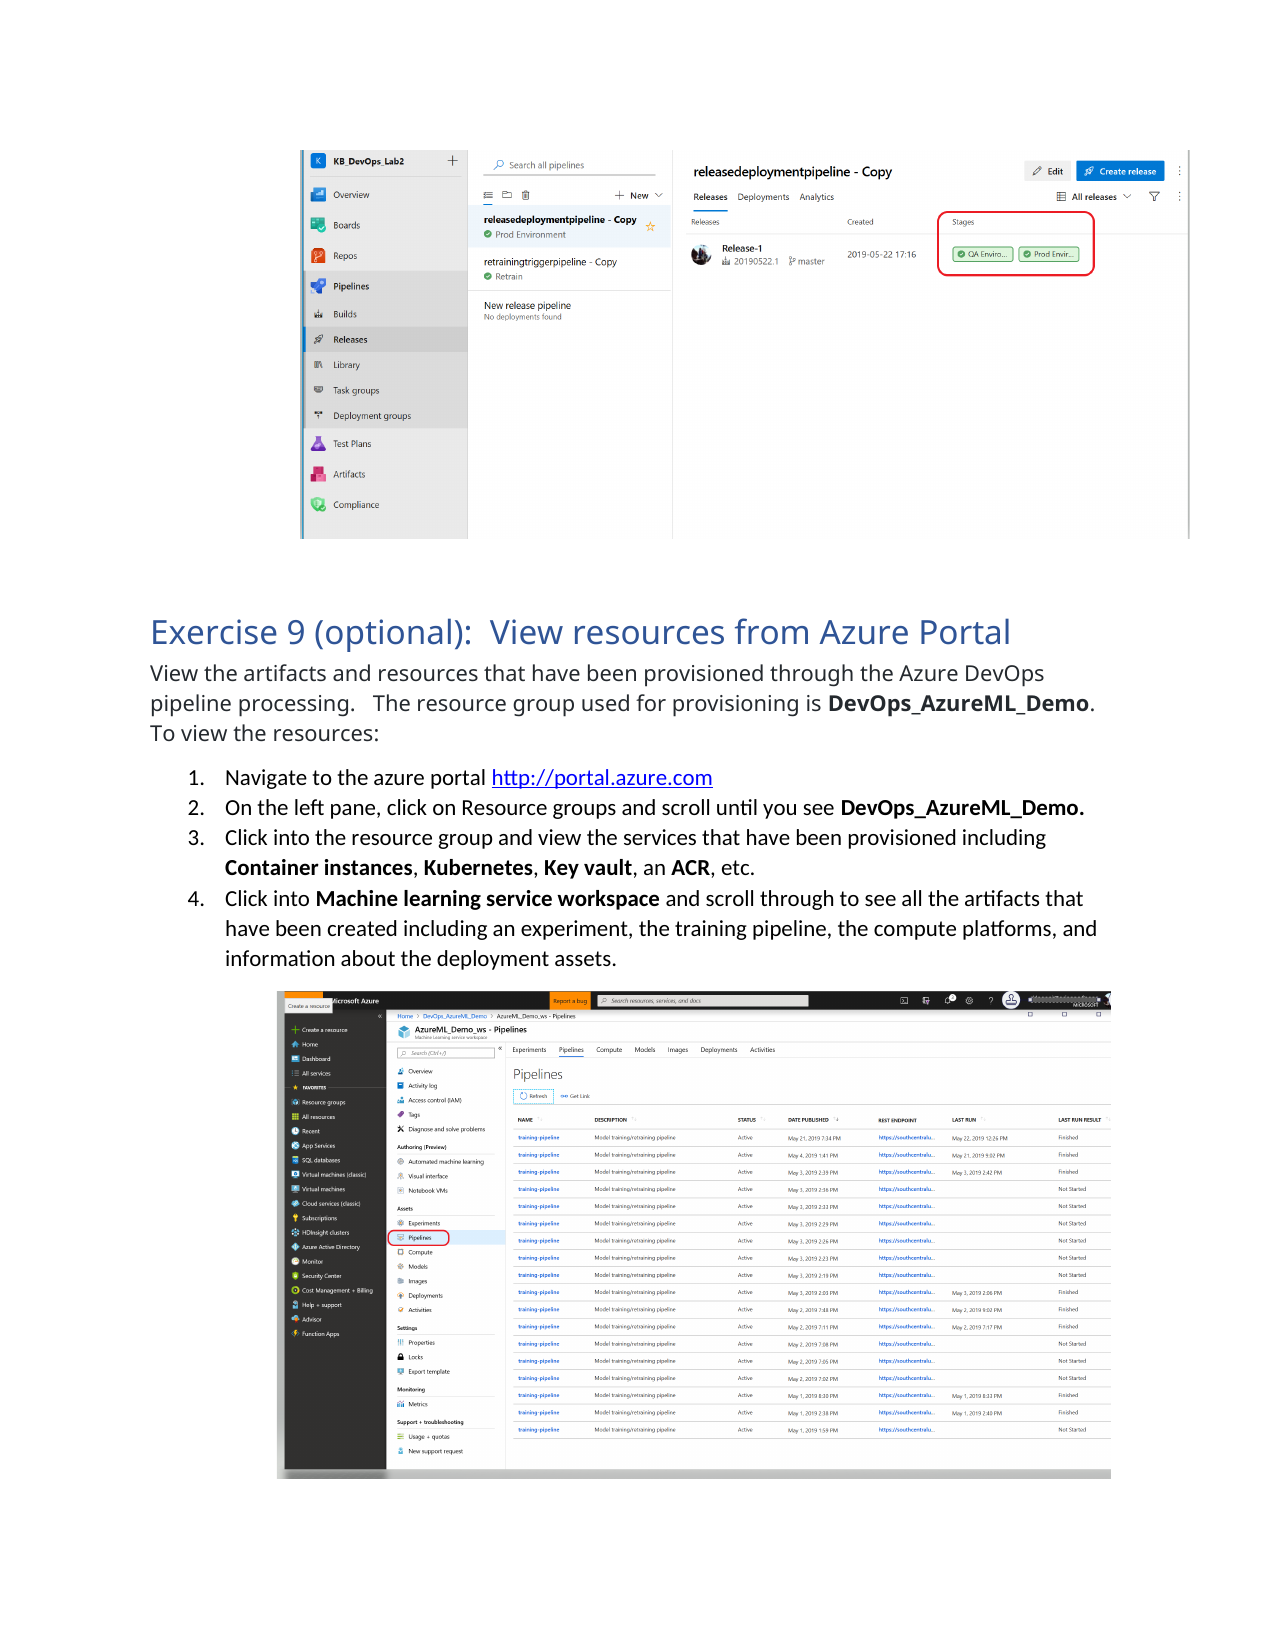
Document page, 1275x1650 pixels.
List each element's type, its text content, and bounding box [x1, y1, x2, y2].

list Navigate to the azure portal http://portal.azure.com [187, 763, 1125, 791]
list On the left pane, click on Resource groups and scroll until you see DevOps_AzureML_Demo. [187, 793, 1125, 821]
picture [300, 150, 1190, 539]
picture [276, 991, 1111, 1479]
subtitle Exercise 9 (optional): View resources from Azure Portal [150, 609, 1125, 654]
list Click into the resource group and view the services that have been provisioned including Container instances, Kubernetes, Key vault, an ACR, etc. [187, 823, 1125, 882]
list Click into Machine learning service workspace and scroll through to see all the artifacts that have been created including an experiment, the training pipeline, the compute platforms, and information about the deployment assets. [187, 884, 1125, 972]
text View the artifacts and resources that have been provisioned through the Azure DevOps pipeline processing. The resource group used for provisioning is DevOps_AzureML_Demo. To view the resources: [150, 658, 1125, 747]
